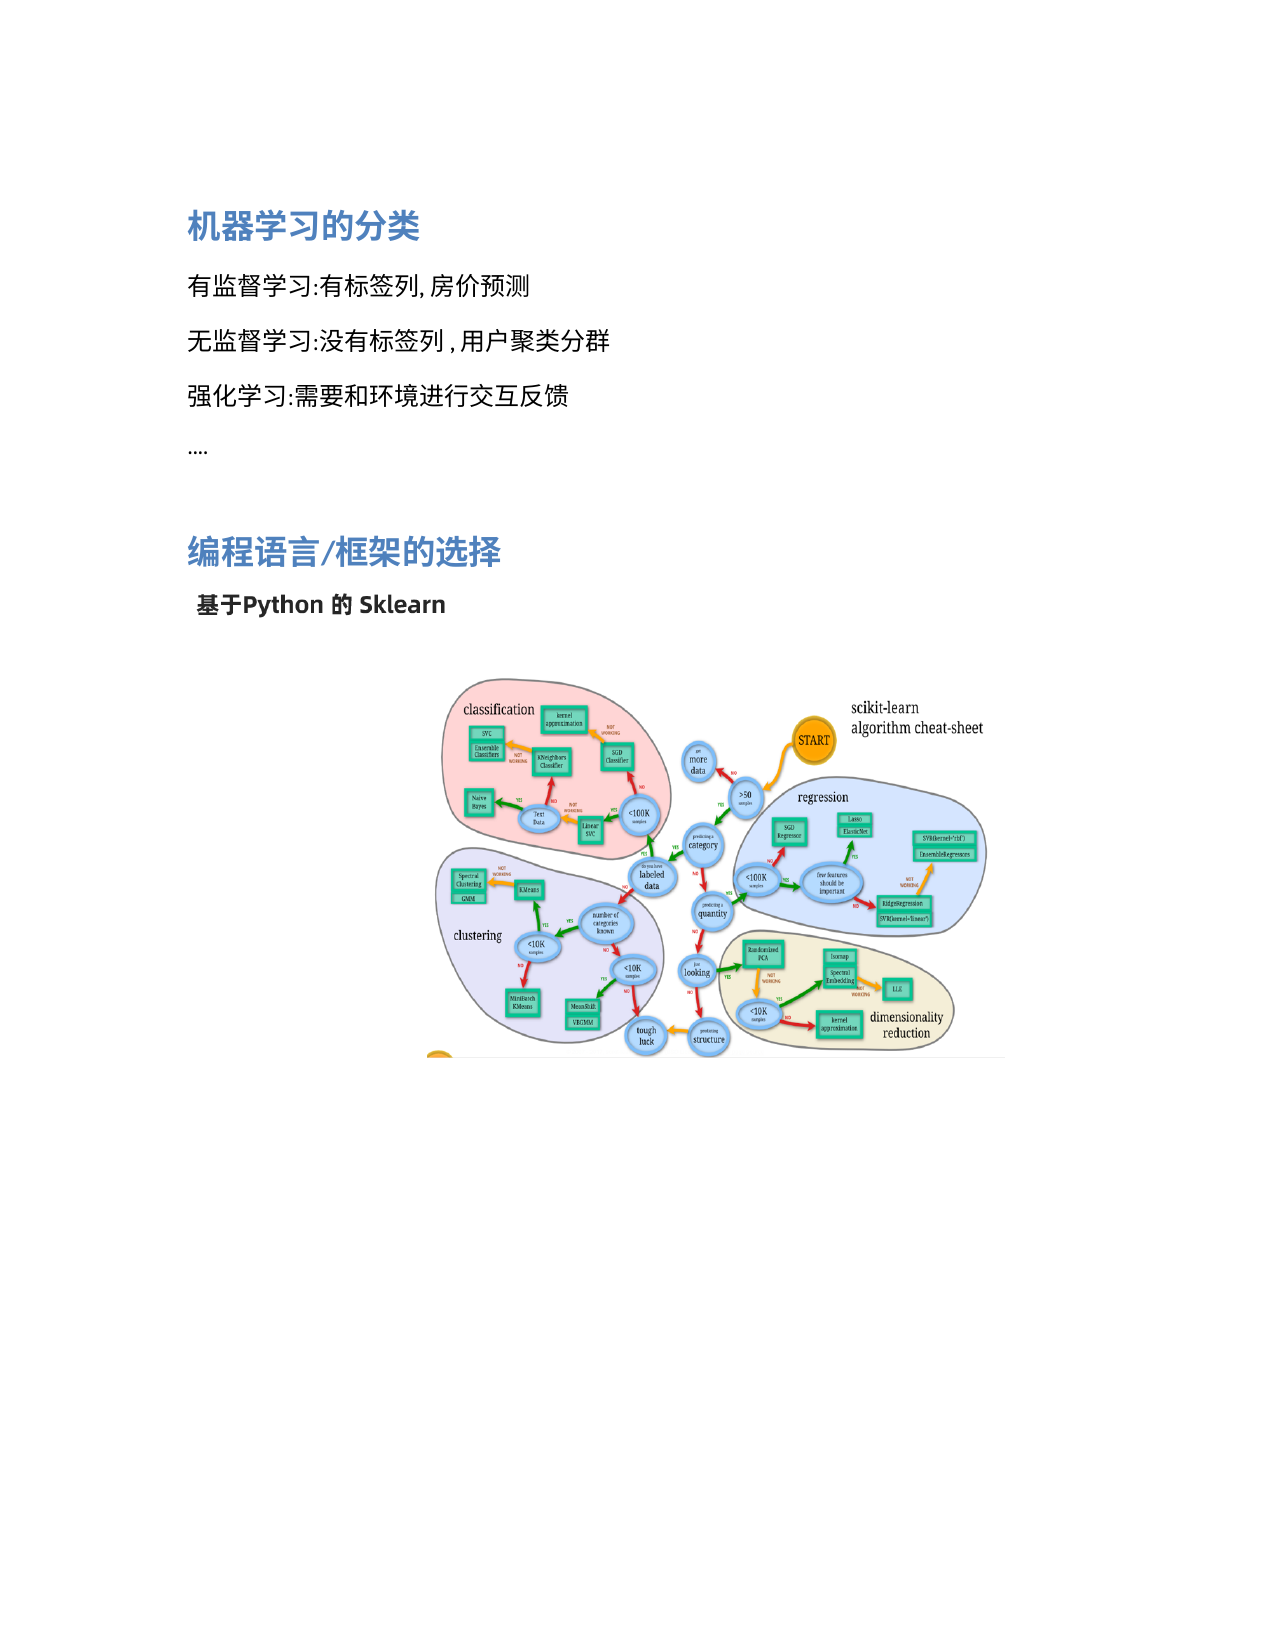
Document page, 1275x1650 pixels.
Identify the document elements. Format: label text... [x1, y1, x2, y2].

text 无监督学习:没有标签列 , 用户聚类分群 [187, 322, 1087, 358]
text .... [187, 432, 1087, 460]
subtitle 机器学习的分类 [187, 199, 1087, 248]
subtitle 编程语言/框架的选择 [187, 529, 1087, 574]
picture [187, 574, 1063, 1060]
text 强化学习:需要和环境进行交互反馈 [187, 377, 1087, 413]
text 有监督学习:有标签列, 房价预测 [187, 267, 1087, 303]
